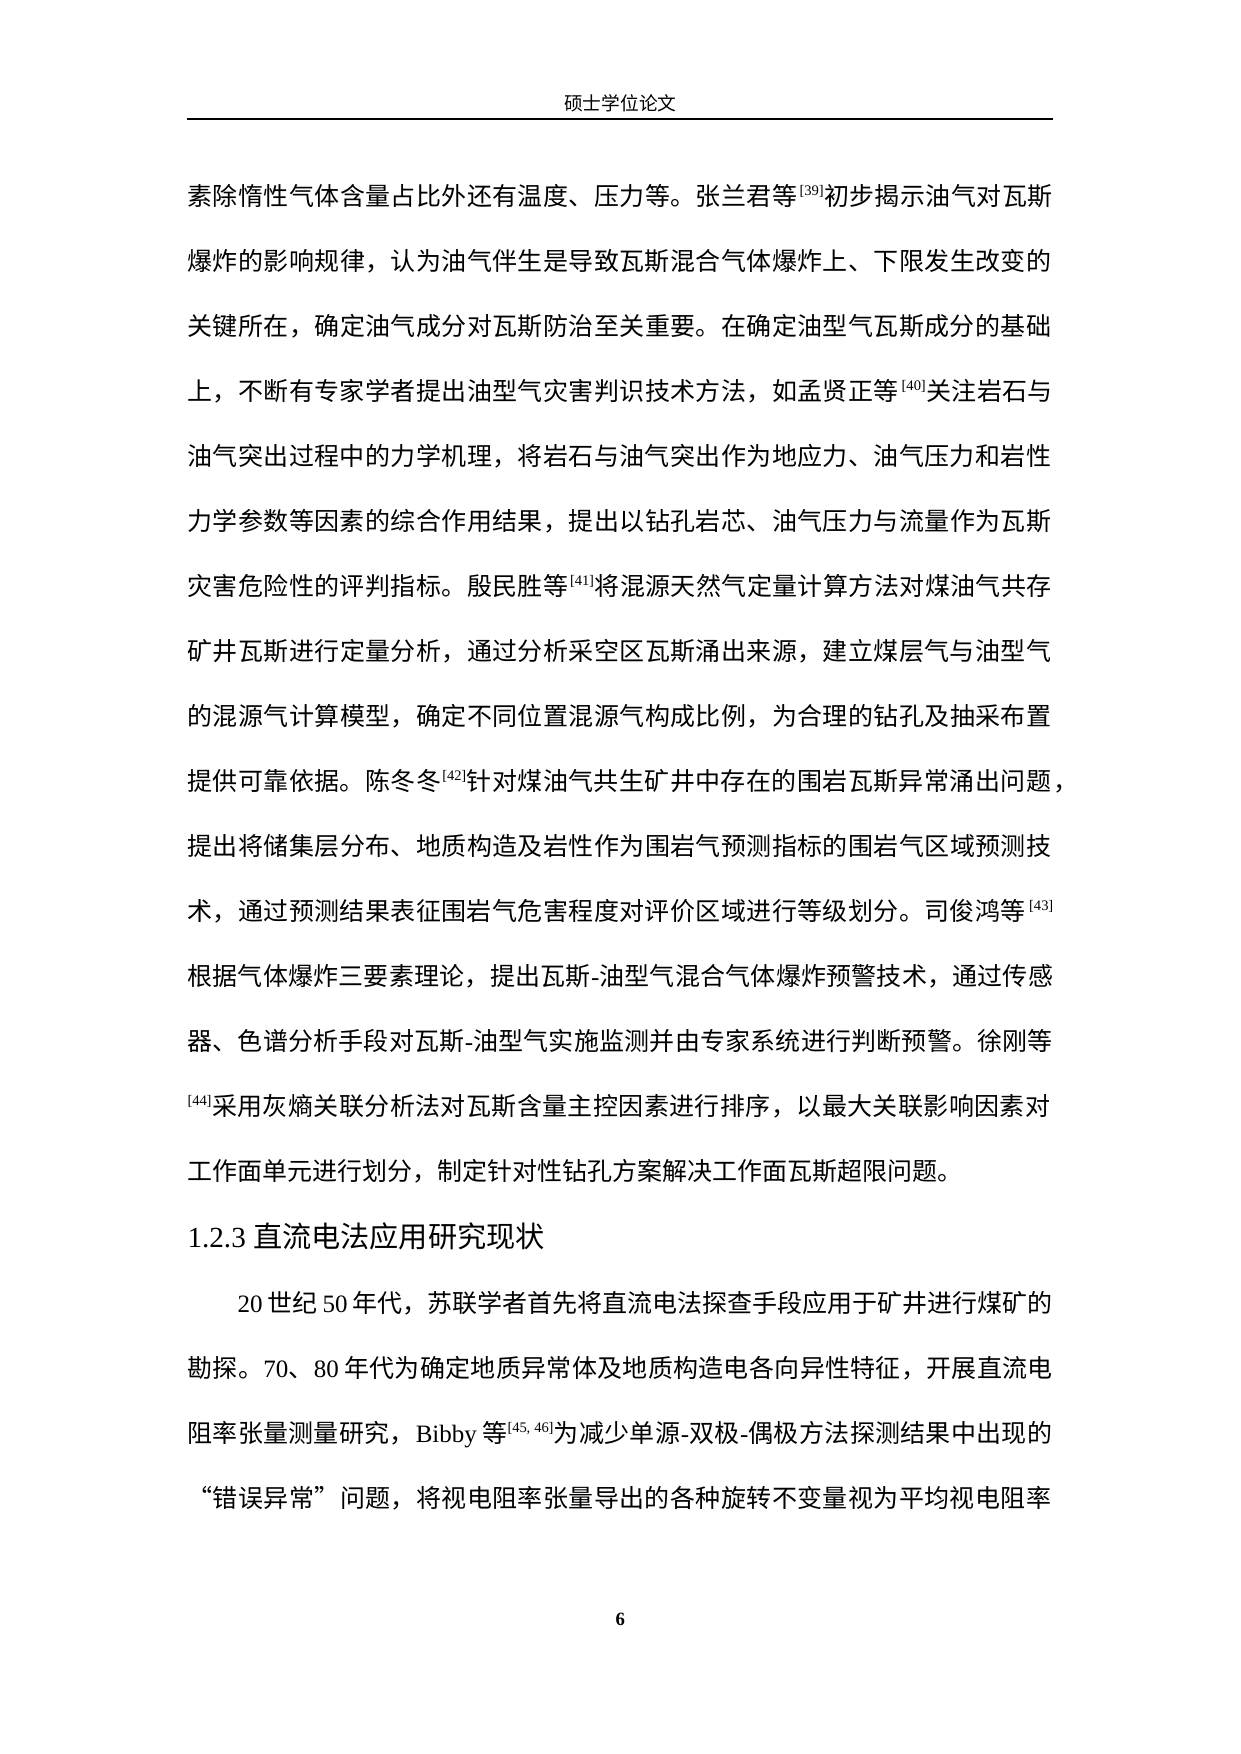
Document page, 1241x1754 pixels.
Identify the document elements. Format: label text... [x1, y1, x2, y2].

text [187, 1269, 1053, 1529]
list 直流电法应用研究现状 [187, 1214, 1053, 1256]
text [187, 162, 1053, 1202]
